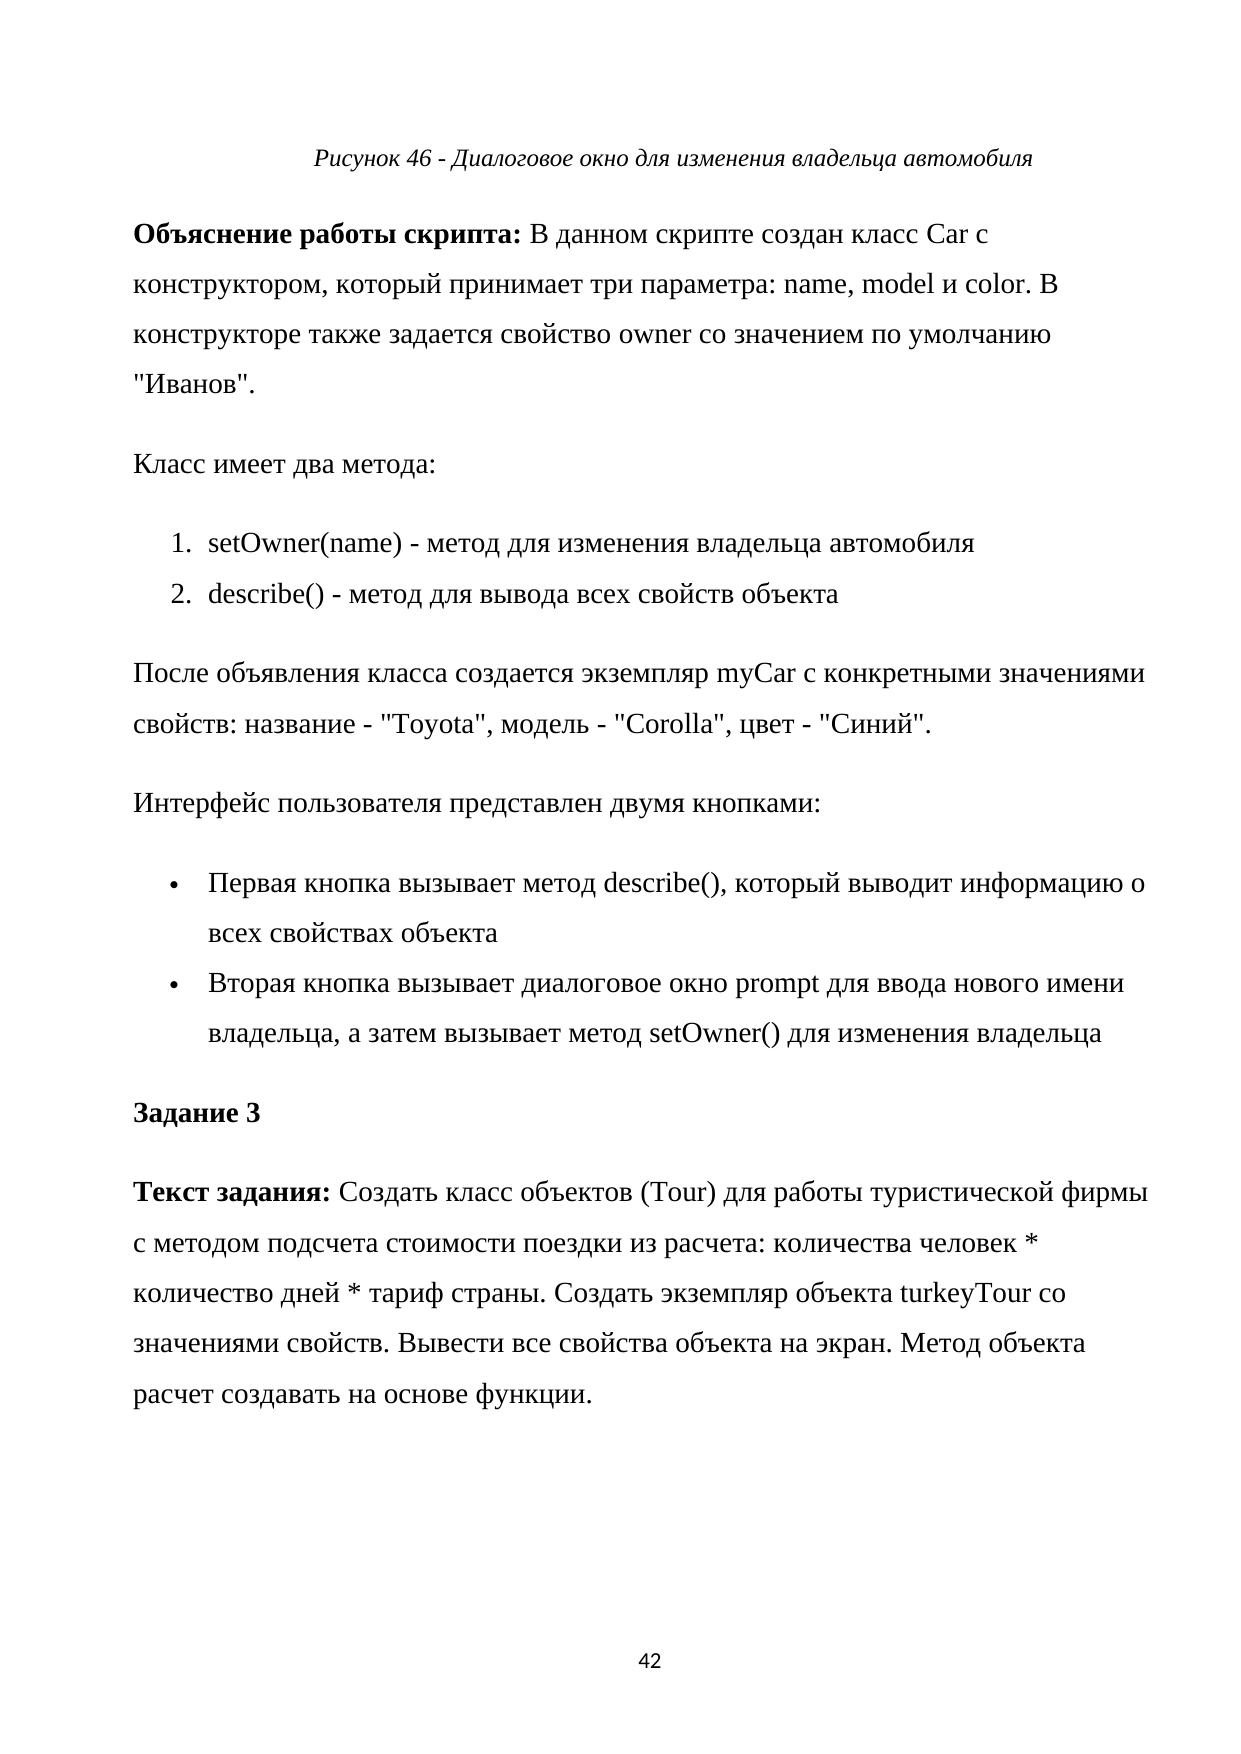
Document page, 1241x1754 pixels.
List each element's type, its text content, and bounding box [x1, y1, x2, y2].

text Текст задания: Создать класс объектов (Tour) для работы туристической фирмы с методом подсчета стоимости поездки из расчета: количества человек * количество дней * тариф страны. Создать экземпляр объекта turkeyTour со значениями свойств. Вывести все свойства объекта на экран. Метод объекта расчет создавать на основе функции. [133, 1174, 1166, 1409]
list Первая кнопка вызывает метод describe(), который выводит информацию о всех свойствах объекта [170, 865, 1166, 948]
text Объяснение работы скрипта: В данном скрипте создан класс Car с конструктором, который принимает три параметра: name, model и color. В конструкторе также задается свойство owner со значением по умолчанию "Иванов". [133, 216, 1166, 400]
list describe() - метод для вывода всех свойств объекта [170, 576, 1166, 609]
subtitle Задание 3 [133, 1095, 1166, 1129]
text Рисунок 46 - Диалоговое окно для изменения владельца автомобиля [133, 117, 1166, 172]
text Интерфейс пользователя представлен двумя кнопками: [133, 785, 1166, 819]
text После объявления класса создается экземпляр myCar с конкретными значениями свойств: название - "Toyota", модель - "Corolla", цвет - "Синий". [133, 655, 1166, 739]
text Класс имеет два метода: [133, 446, 1166, 480]
list Вторая кнопка вызывает диалоговое окно prompt для ввода нового имени владельца, а затем вызывает метод setOwner() для изменения владельца [170, 965, 1166, 1049]
list setOwner(name) - метод для изменения владельца автомобиля [170, 526, 1166, 559]
